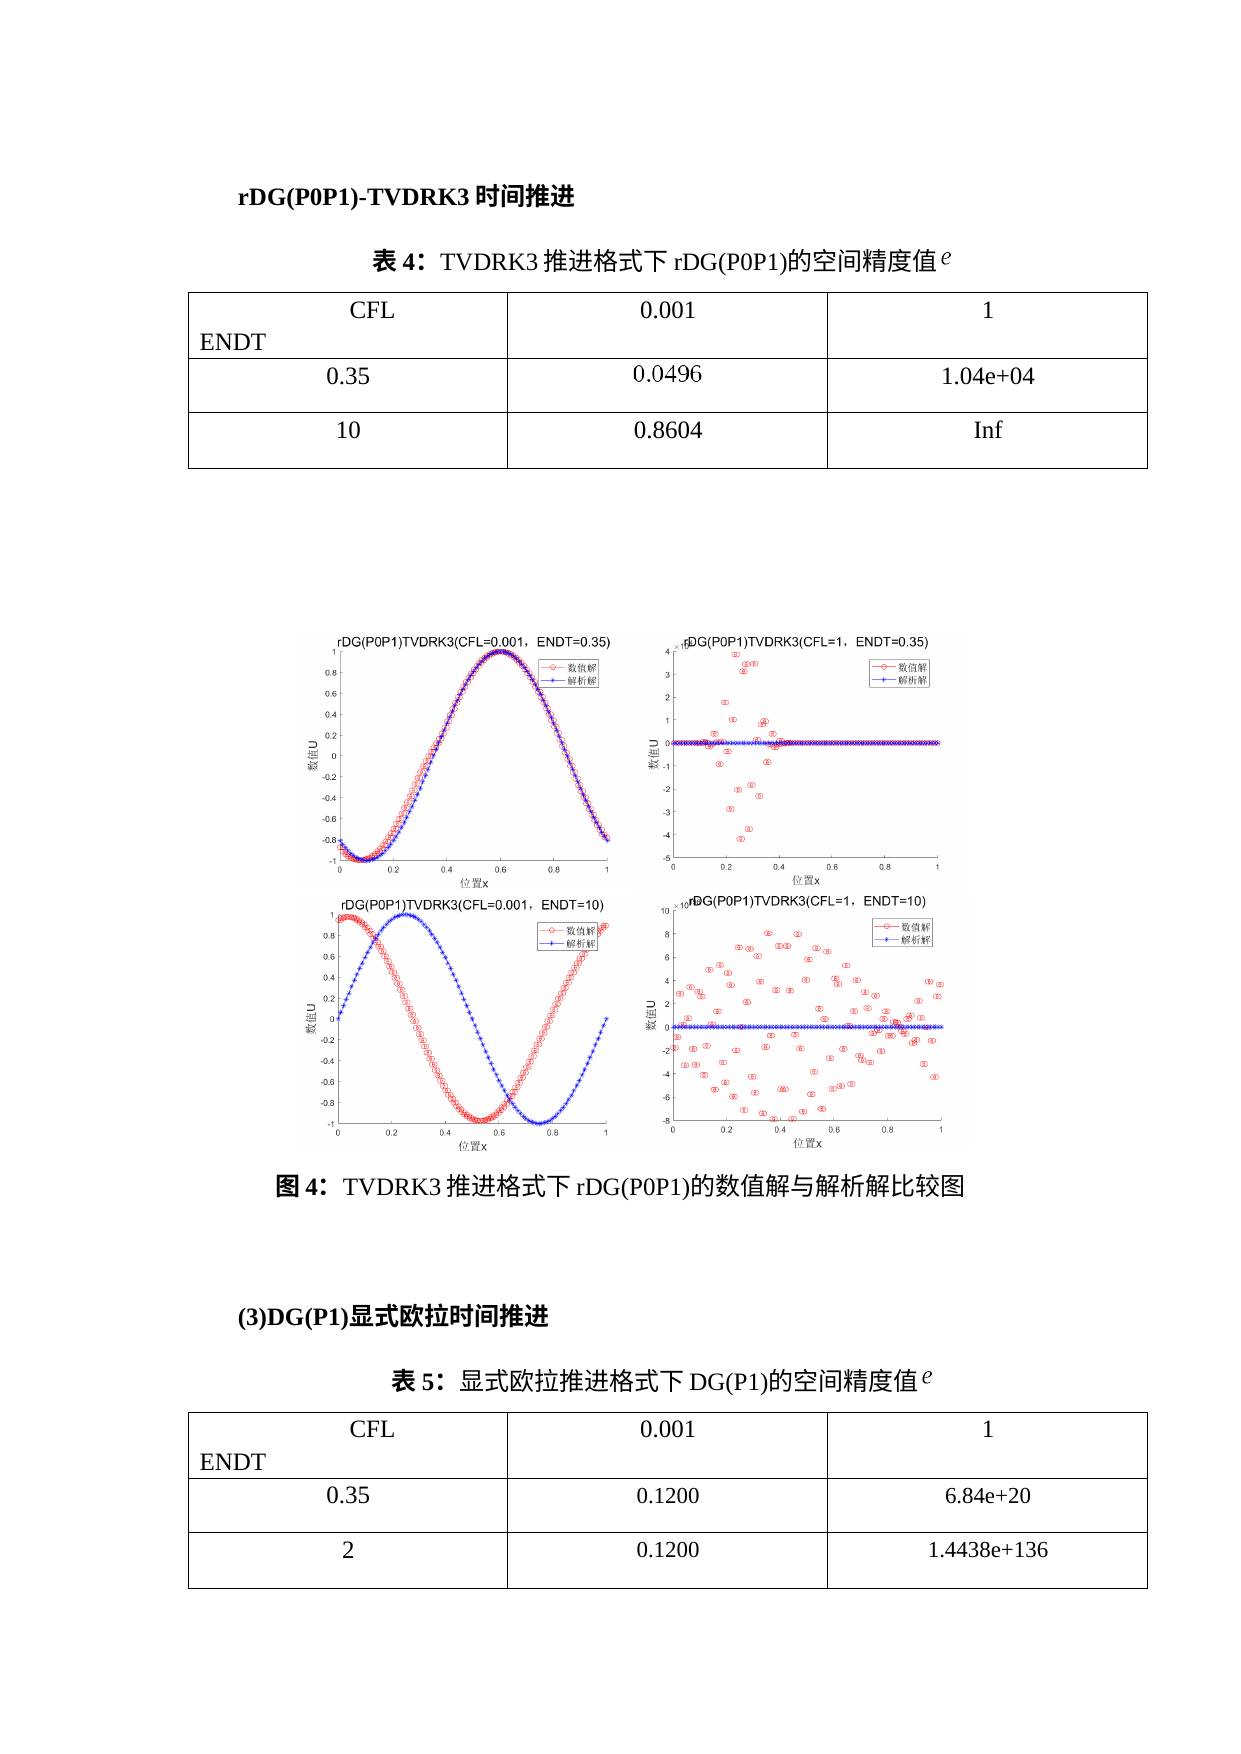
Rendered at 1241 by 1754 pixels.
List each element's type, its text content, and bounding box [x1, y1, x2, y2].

table_cell 0.35 [189, 359, 507, 412]
text (3)DG(P1)显式欧拉时间推进 [187, 1282, 1053, 1347]
list 表5：显式欧拉推进格式下DG(P1)的空间精度值 [275, 1347, 1053, 1412]
table_cell 10 [189, 413, 507, 468]
table_header 0.001 [508, 293, 827, 358]
table_header 1 [828, 293, 1147, 358]
text 图4：TVDRK3推进格式下rDG(P0P1)的数值解与解析解比较图 [187, 1152, 1053, 1217]
table_cell 1.4438e+136 [828, 1533, 1147, 1588]
table_cell 0.35 [189, 1479, 507, 1532]
table_header 0.001 [508, 1413, 827, 1478]
table_cell Inf [828, 413, 1147, 468]
text rDG(P0P1)-TVDRK3时间推进 [187, 162, 1053, 227]
table_cell 1.04e+04 [828, 359, 1147, 412]
table_cell 2 [189, 1533, 507, 1588]
table_cell 0.8604 [508, 413, 827, 468]
table_cell [508, 359, 827, 412]
table_cell 0.1200 [508, 1479, 827, 1532]
table_header CFL ENDT [189, 1413, 507, 1478]
table_cell 0.1200 [508, 1533, 827, 1588]
picture [293, 631, 974, 1153]
table_header CFL ENDT [189, 293, 507, 358]
table_cell 6.84e+20 [828, 1479, 1147, 1532]
table_header 1 [828, 1413, 1147, 1478]
list 表4：TVDRK3推进格式下rDG(P0P1)的空间精度值 [275, 227, 1053, 292]
